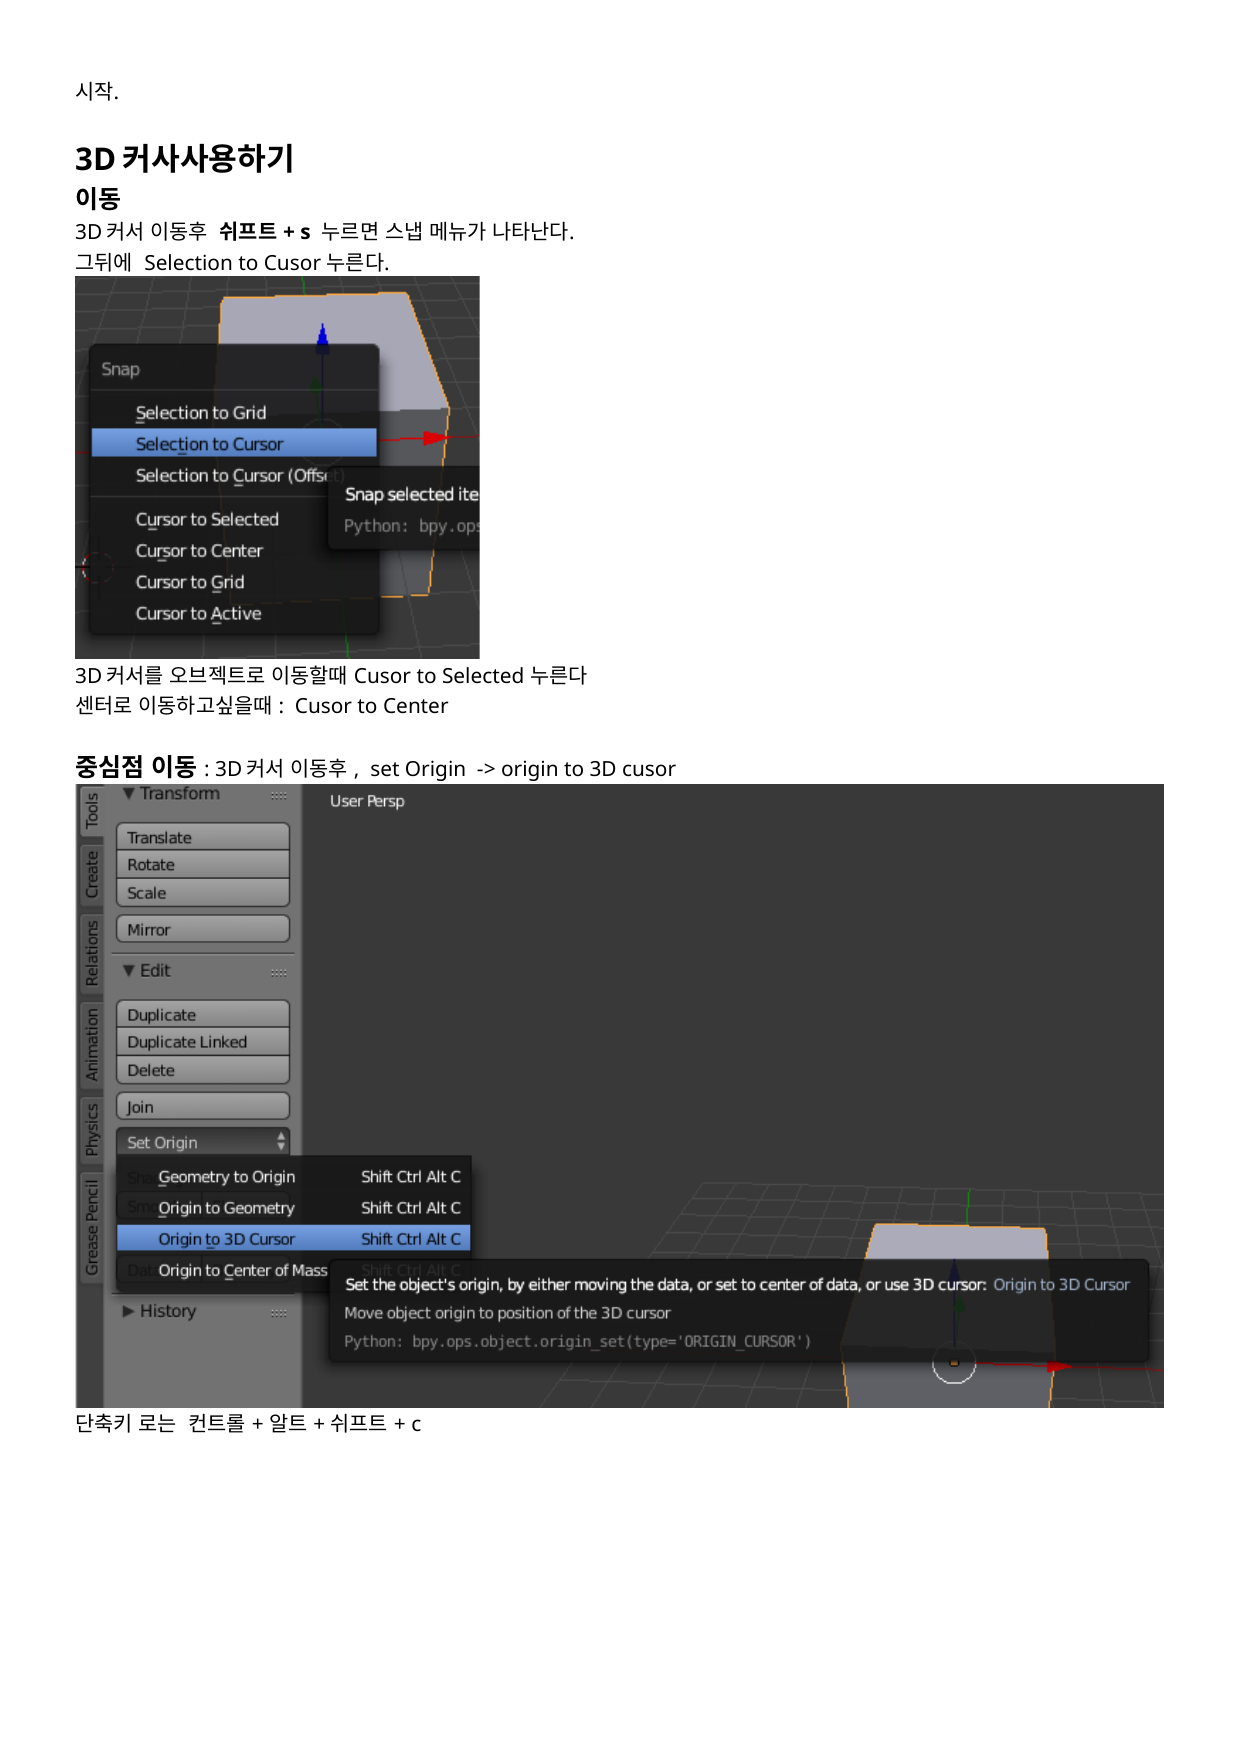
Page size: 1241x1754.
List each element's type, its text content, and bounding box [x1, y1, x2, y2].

text 3D커사사용하기 [75, 134, 1165, 179]
picture [75, 784, 1164, 1408]
text 단축키 로는 컨트롤 + 알트 + 쉬프트 + c [75, 1408, 1165, 1438]
text 그뒤에 Selection to Cusor 누른다. [75, 246, 1165, 276]
text 센터로 이동하고싶을때 : Cusor to Center [75, 689, 1165, 719]
text 3D커서 이동후 쉬프트 + s 누르면 스냅 메뉴가 나타난다. [75, 215, 1165, 246]
text 시작. [75, 75, 1165, 105]
picture [75, 276, 480, 659]
text 중심점 이동 : 3D커서 이동후 , set Origin -> origin to 3D cusor [75, 748, 1165, 784]
text 3D커서를 오브젝트로 이동할때 Cusor to Selected 누른다 [75, 659, 1165, 689]
text 이동 [75, 179, 1165, 215]
